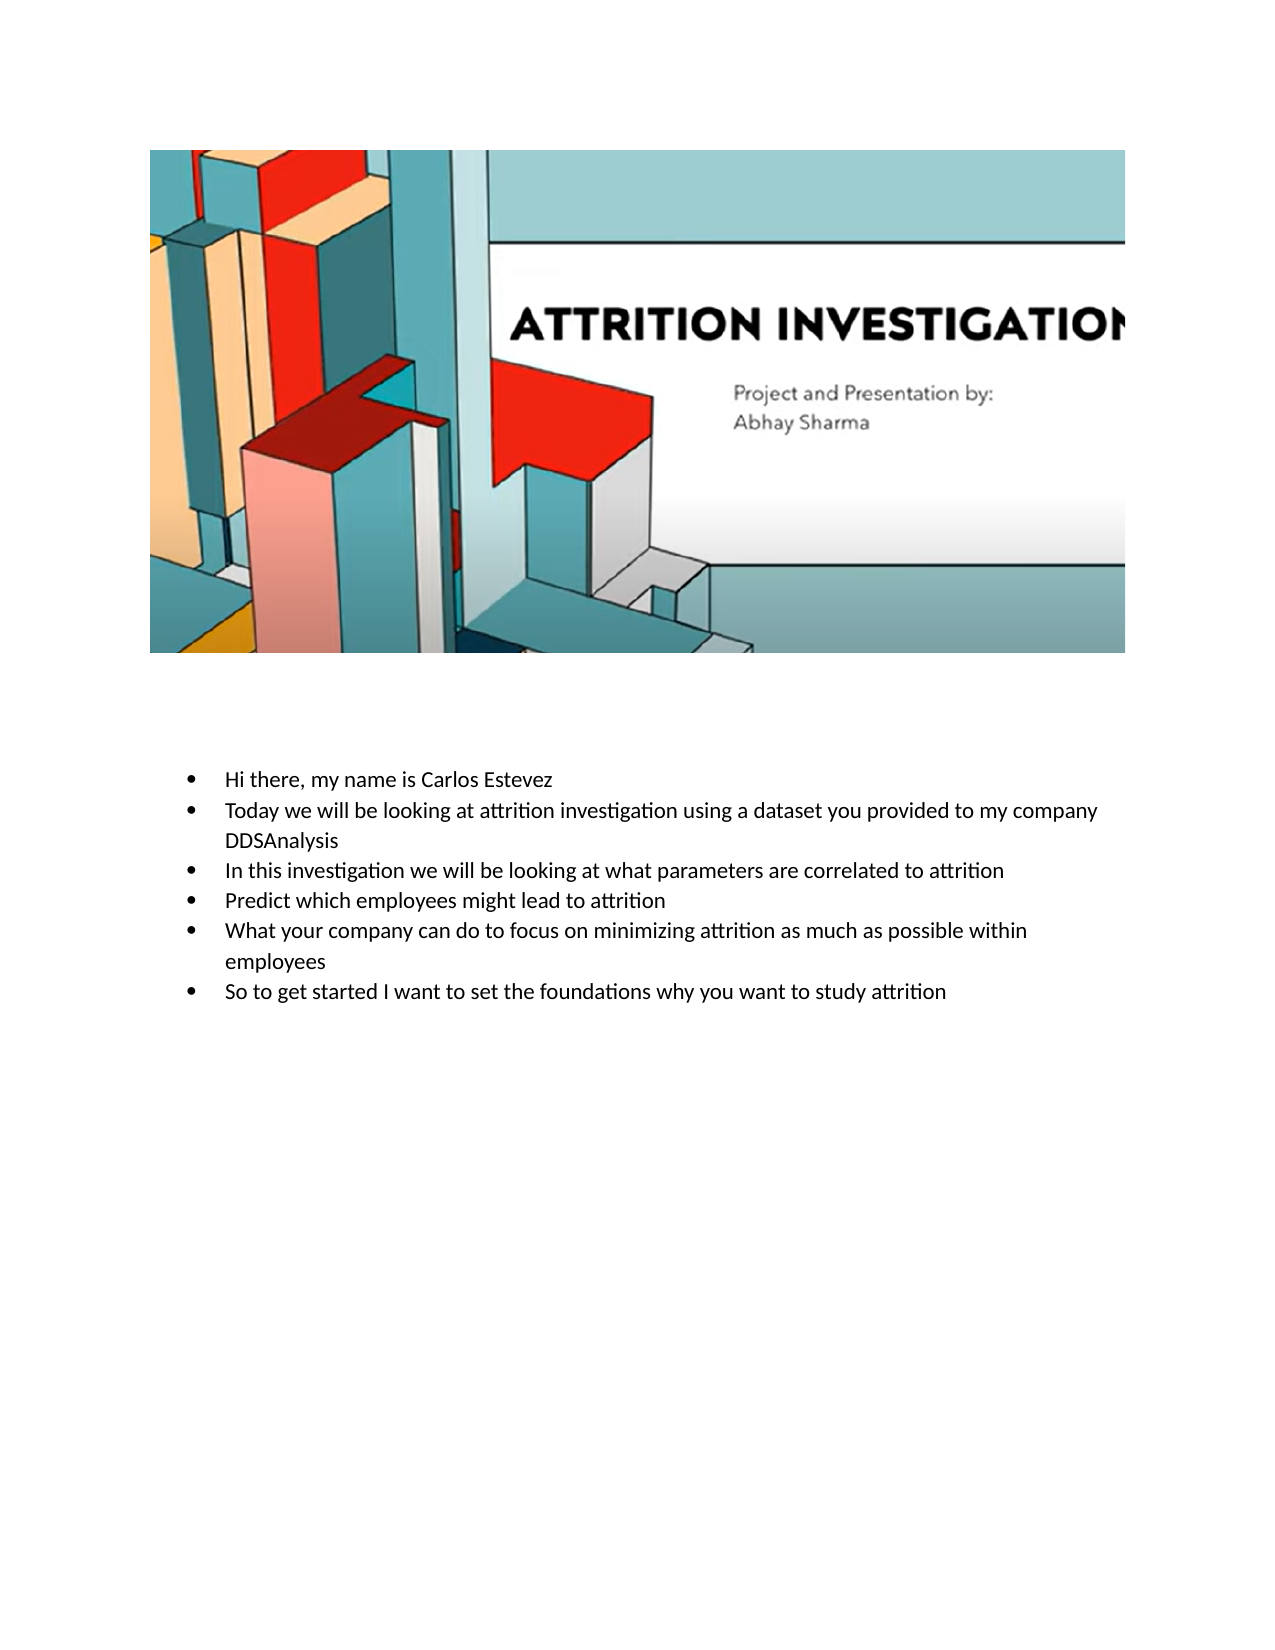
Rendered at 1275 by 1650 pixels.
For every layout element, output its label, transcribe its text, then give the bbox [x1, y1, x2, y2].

list So to get started I want to set the foundations why you want to study attrition [187, 977, 1125, 1005]
picture [150, 150, 1125, 653]
list In this investigation we will be looking at what parameters are correlated to attrition [187, 856, 1125, 884]
list Predict which employees might lead to attrition [187, 886, 1125, 914]
list Hi there, my name is Carlos Estevez [187, 766, 1125, 794]
list Today we will be looking at attrition investigation using a dataset you provided to my company DDSAnalysis [187, 796, 1125, 854]
list What your company can do to focus on minimizing attrition as much as possible within employees [187, 917, 1125, 975]
